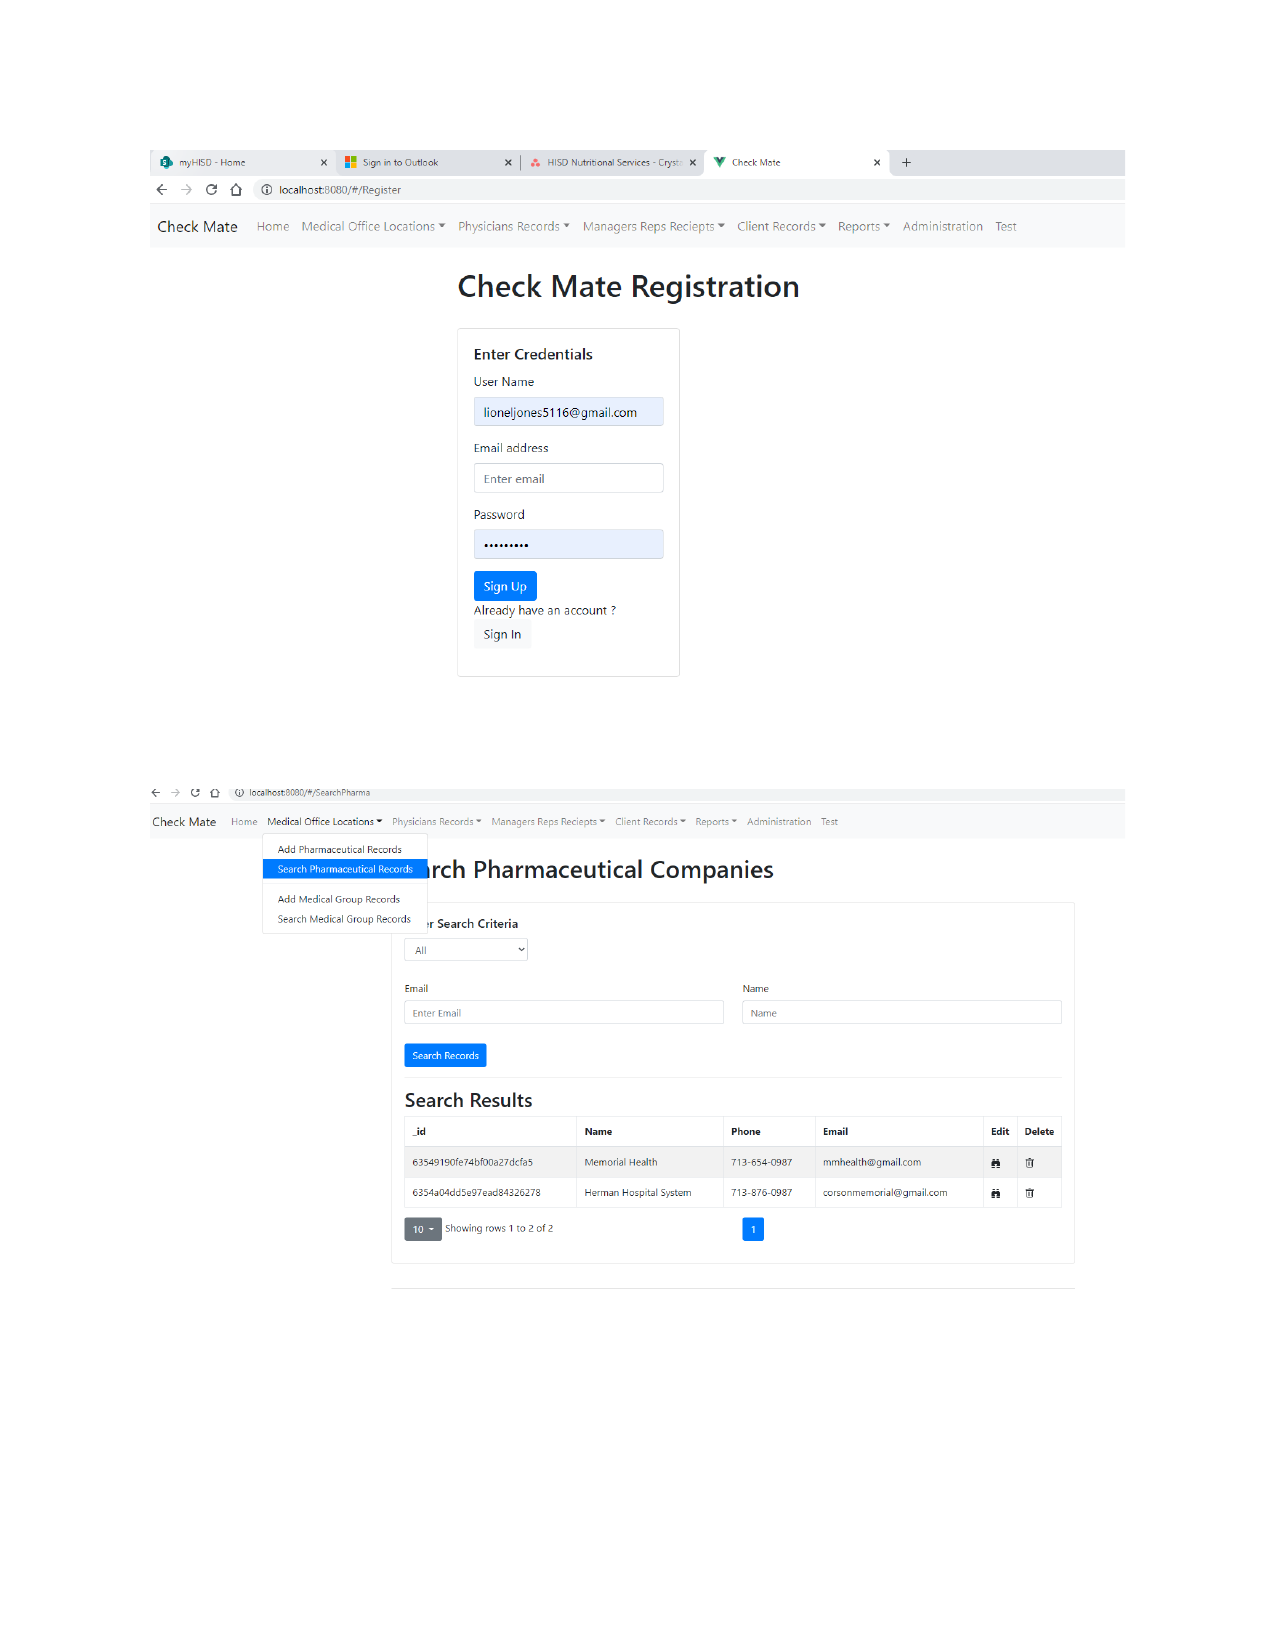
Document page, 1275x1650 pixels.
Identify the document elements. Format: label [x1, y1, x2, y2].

picture [150, 150, 1125, 771]
picture [150, 789, 1125, 1347]
